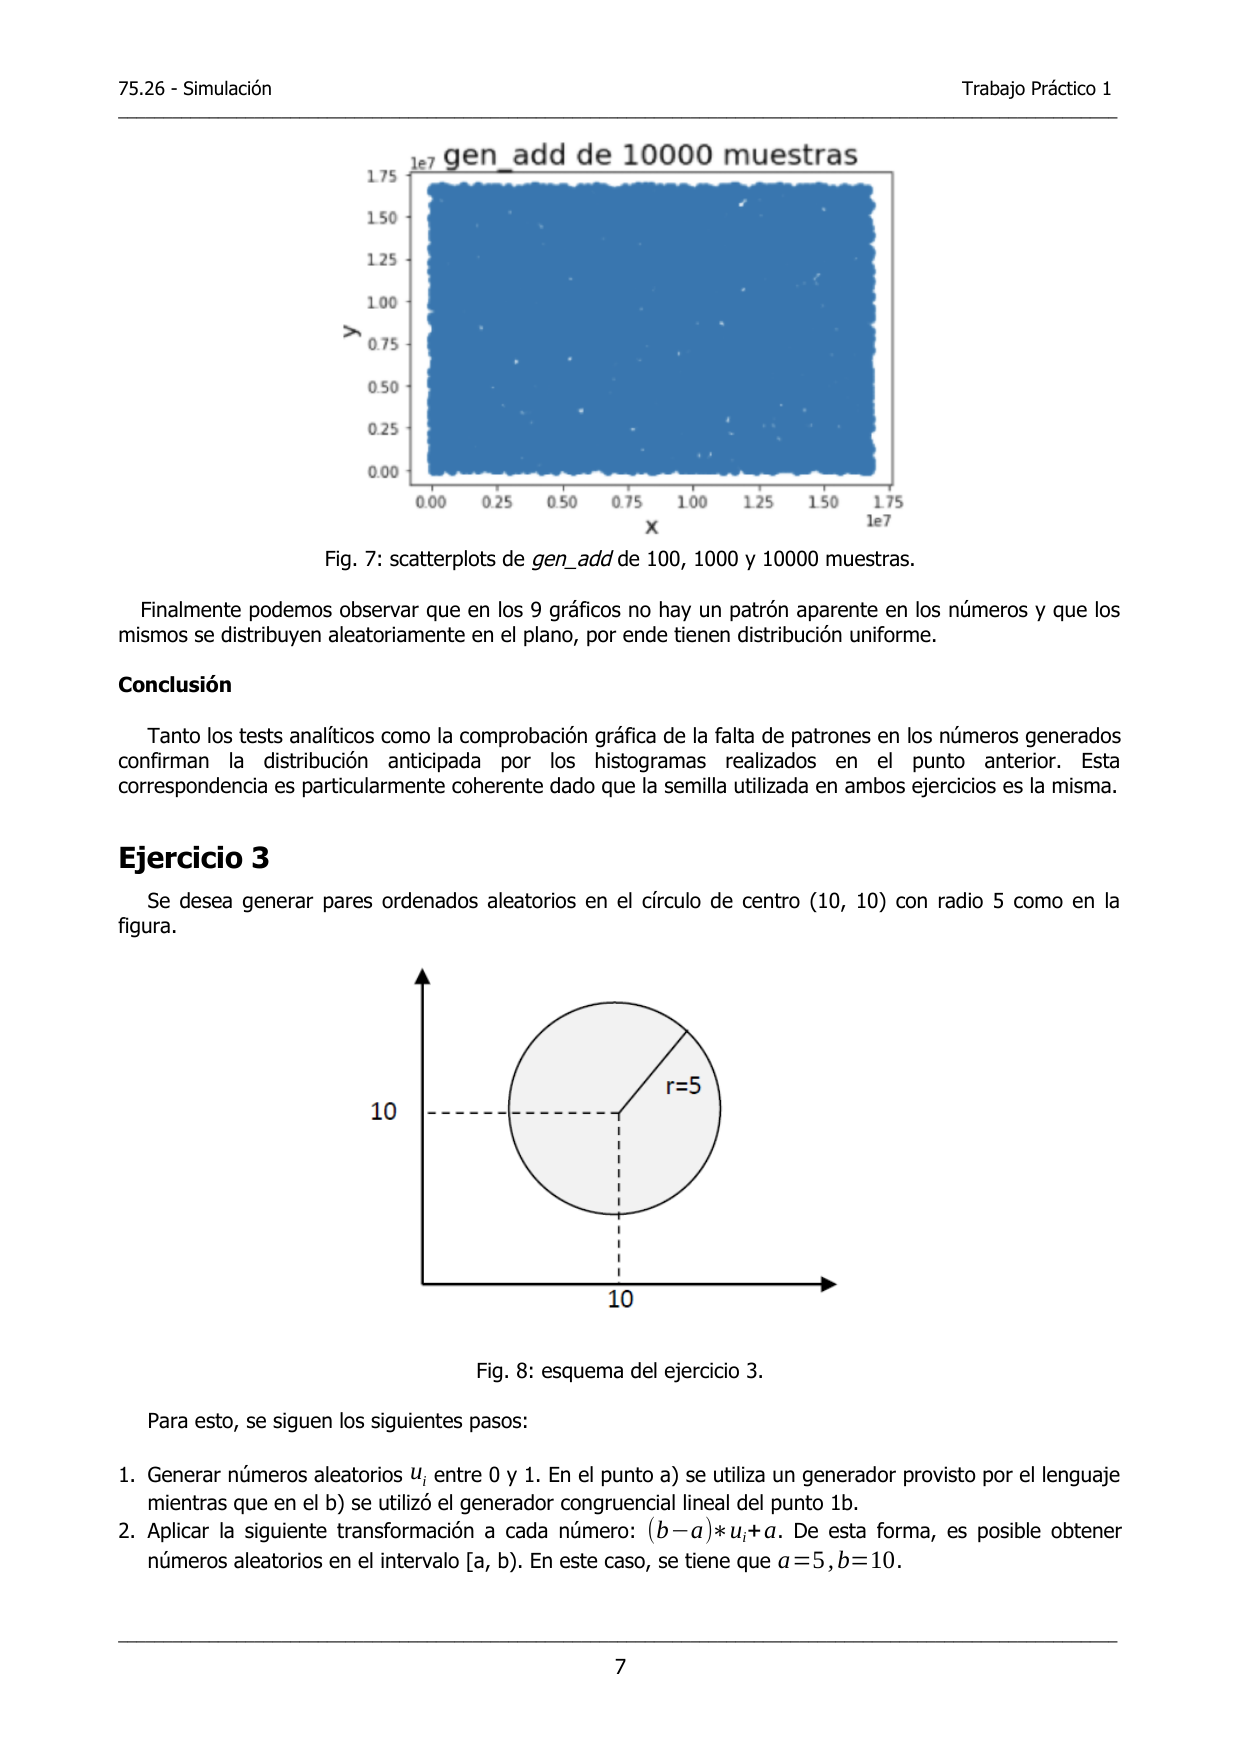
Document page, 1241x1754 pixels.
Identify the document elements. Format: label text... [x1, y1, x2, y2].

text Fig. 8: esquema del ejercicio 3. [118, 1357, 1122, 1382]
picture [328, 937, 912, 1358]
text Se desea generar pares ordenados aleatorios en el círculo de centro (10, 10) con radio 5 como en la figura. [118, 887, 1122, 938]
text Para esto, se siguen los siguientes pasos: [118, 1408, 1122, 1433]
picture [317, 140, 924, 546]
text Fig. 7: scatterplots de gen_add de 100, 1000 y 10000 muestras. [118, 546, 1122, 571]
list Generar números aleatorios entre 0 y 1. En el punto a) se utiliza un generador provisto por el lenguaje mientras que en el b) se utilizó el generador congruencial lineal del punto 1b. [118, 1458, 1122, 1515]
text Finalmente podemos observar que en los 9 gráficos no hay un patrón aparente en los números y que los mismos se distribuyen aleatoriamente en el plano, por ende tienen distribución uniforme. [118, 596, 1122, 647]
text Tanto los tests analíticos como la comprobación gráfica de la falta de patrones en los números generados confirman la distribución anticipada por los histogramas realizados en el punto anterior. Esta correspondencia es particularmente coherente dado que la semilla utilizada en ambos ejercicios es la misma. [118, 722, 1122, 798]
text Conclusión [118, 672, 1122, 697]
list Aplicar la siguiente transformación a cada número: . De esta forma, es posible obtener números aleatorios en el intervalo [a, b). En este caso, se tiene que . [118, 1515, 1122, 1574]
subtitle Ejercicio 3 [118, 840, 1122, 875]
